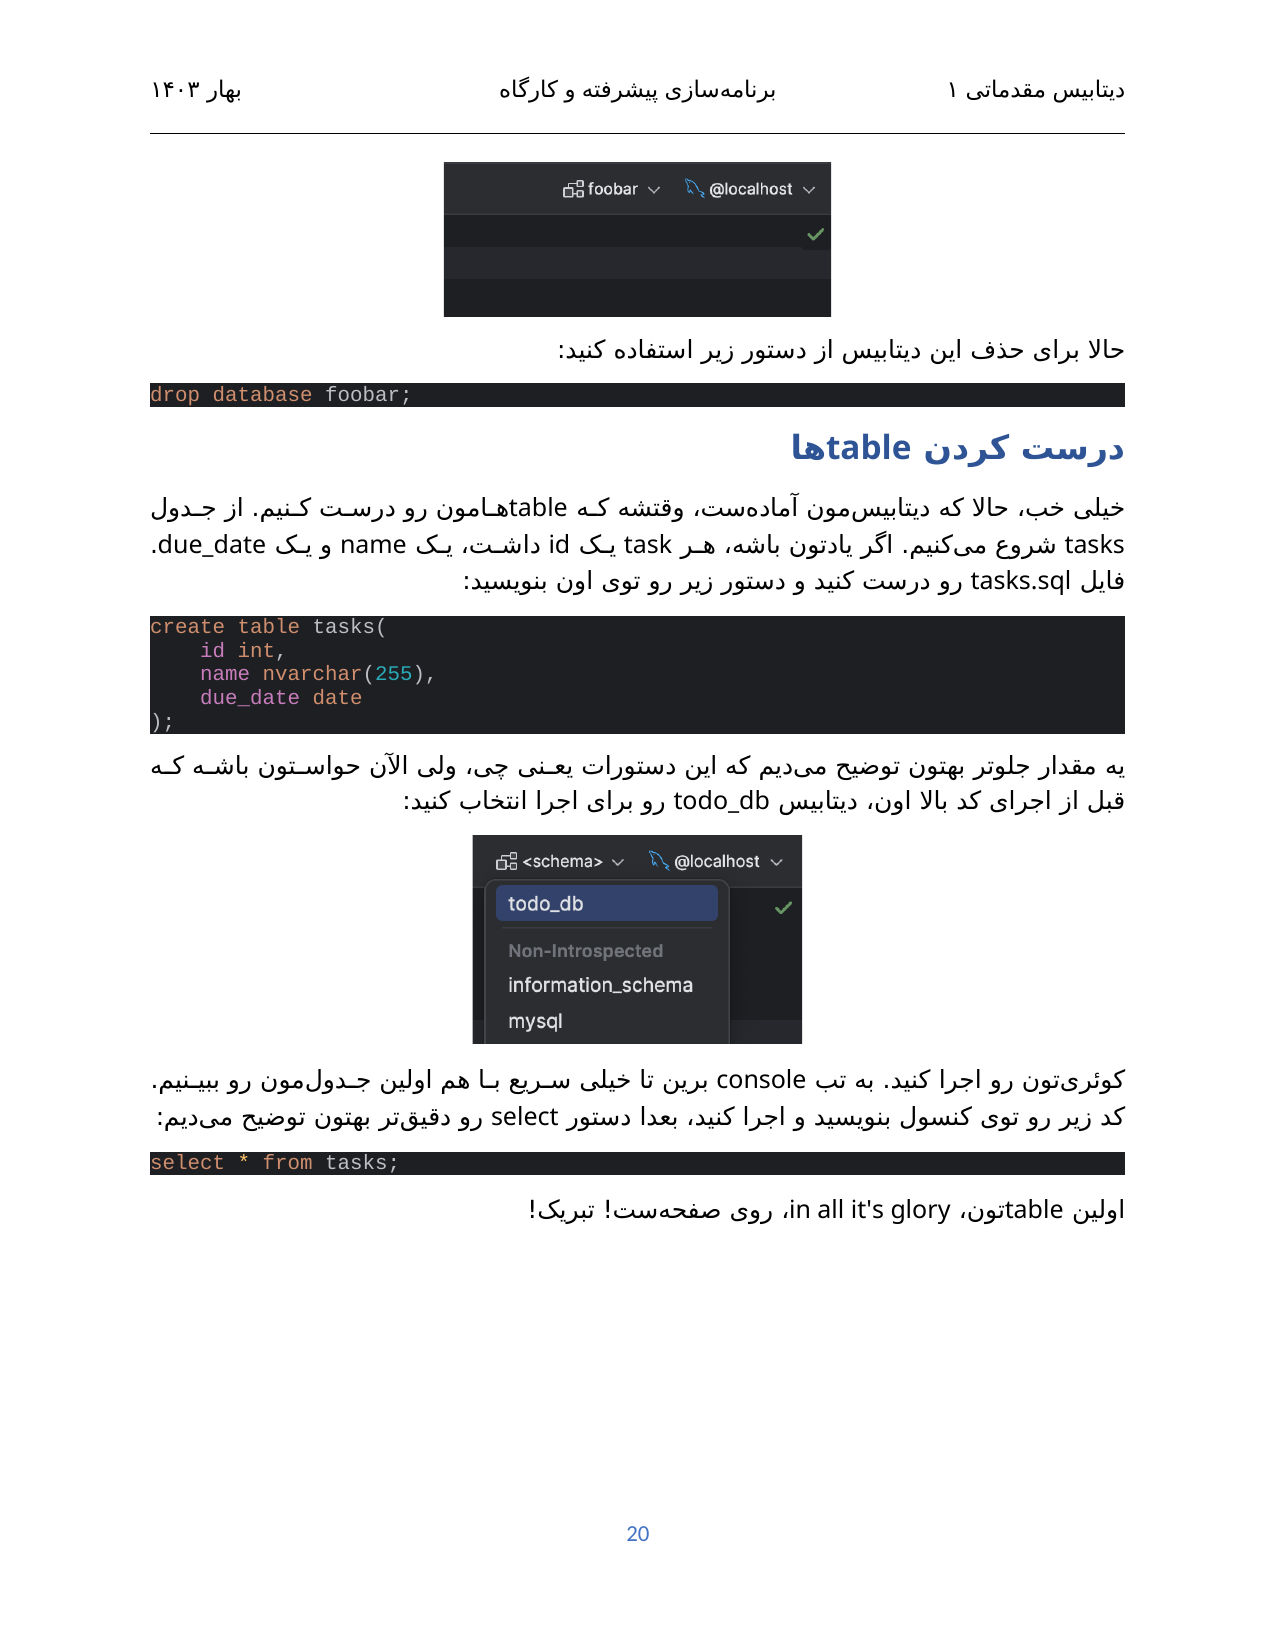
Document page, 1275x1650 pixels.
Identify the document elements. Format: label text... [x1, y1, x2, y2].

text اولین tableتون، in all it's glory، روی صفحه‌ست! تبریک! [150, 1192, 1125, 1226]
text create table tasks( id int, name nvarchar(255), due_date date ); [150, 616, 1125, 734]
text کوئری‌تون رو اجرا کنید. به تب console برین تا خیلی سریع با هم اولین جدول‌مون رو ببینیم. کد زیر رو توی کنسول بنویسید و اجرا کنید، بعدا دستور select رو دقیق‌تر بهتون توضیح می‌دیم: [150, 1062, 1125, 1132]
text حالا برای حذف این دیتابیس از دستور زیر استفاده کنید: [150, 335, 1125, 364]
text select * from tasks; [150, 1152, 1125, 1175]
text درست کردن tableها [150, 424, 1125, 469]
text یه مقدار جلوتر بهتون توضیح می‌دیم که این دستورات یعنی چی، ولی الآن حواستون باشه که قبل از اجرای کد بالا اون، دیتابیس todo_db رو برای اجرا انتخاب کنید: [150, 751, 1125, 816]
text خیلی خب، حالا که دیتابیس‌مون آماده‌ست، وقتشه که tableهامون رو درست کنیم. از جدول tasks شروع می‌کنیم. اگر یادتون باشه، هر task یک id داشت، یک name و یک due_date. فایل tasks.sql رو درست کنید و دستور زیر رو توی اون بنویسید: [150, 489, 1125, 597]
picture [472, 835, 803, 1044]
picture [443, 162, 832, 317]
text drop database foobar; [150, 383, 1125, 407]
